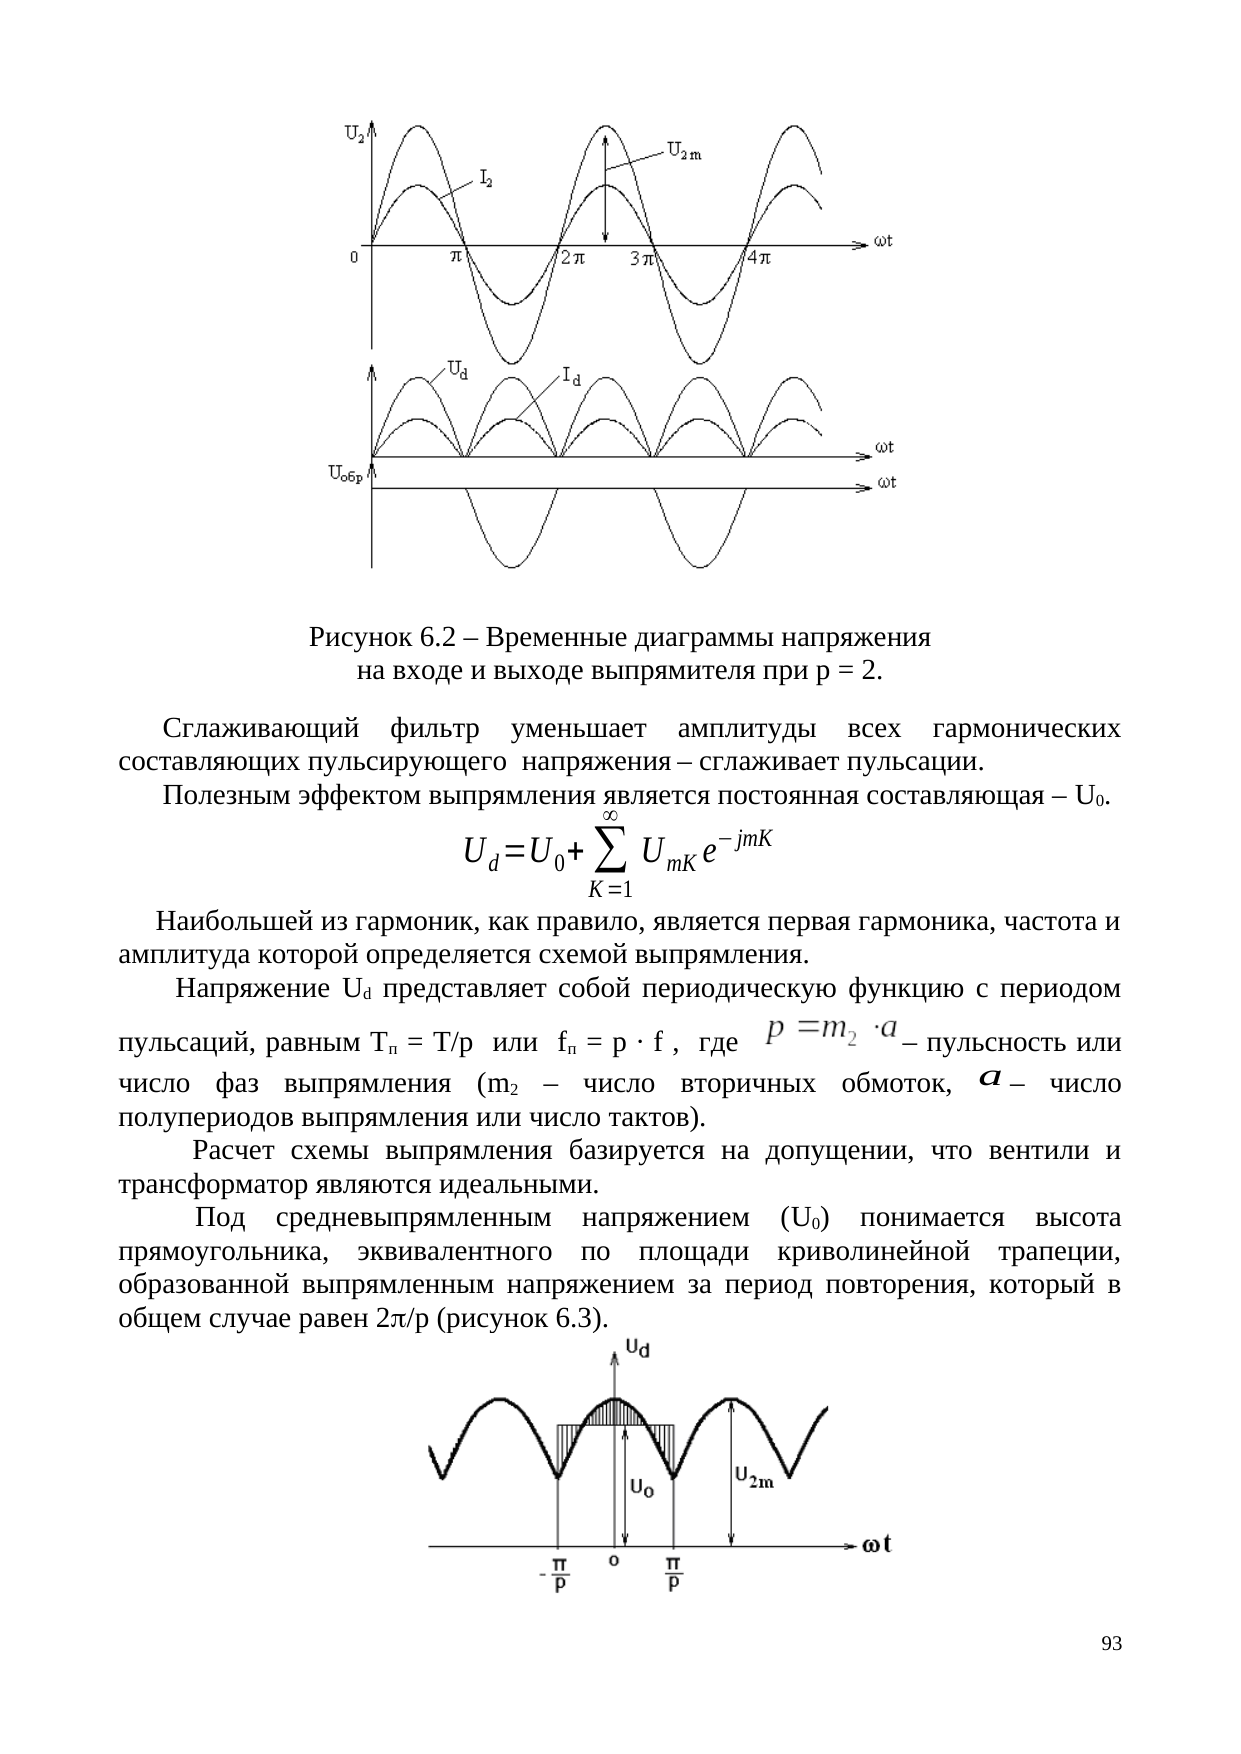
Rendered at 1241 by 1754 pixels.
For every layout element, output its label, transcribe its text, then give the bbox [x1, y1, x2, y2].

text Сглаживающий фильтр уменьшает амплитуды всех гармонических составляющих пульсирующего напряжения – сглаживает пульсации. [118, 710, 1122, 777]
text Рисунок 6.2 – Временные диаграммы напряжения [118, 619, 1122, 652]
text на входе и выходе выпрямителя при p = 2. [118, 652, 1122, 686]
text Полезным эффектом выпрямления является постоянная составляющая – U0. [118, 777, 1122, 811]
text Напряжение Ud представляет собой периодическую функцию с периодом пульсаций, равным Tп = T/p или fп = p ∙ f , где – пульсность или число фаз выпрямления (m2 – число вторичных обмоток, – число полупериодов выпрямления или число тактов). [118, 970, 1122, 1132]
text Наибольшей из гармоник, как правило, является первая гармоника, частота и амплитуда которой определяется схемой выпрямления. [118, 903, 1122, 970]
text Под средневыпрямленным напряжением (U0) понимается высота прямоугольника, эквивалентного по площади криволинейной трапеции, образованной выпрямленным напряжением за период повторения, который в общем случае равен 2/р (рисунок 6.3). [118, 1199, 1122, 1334]
text Расчет схемы выпрямления базируется на допущении, что вентили и трансформатор являются идеальными. [118, 1132, 1122, 1199]
picture [321, 118, 920, 586]
picture [416, 1333, 901, 1598]
